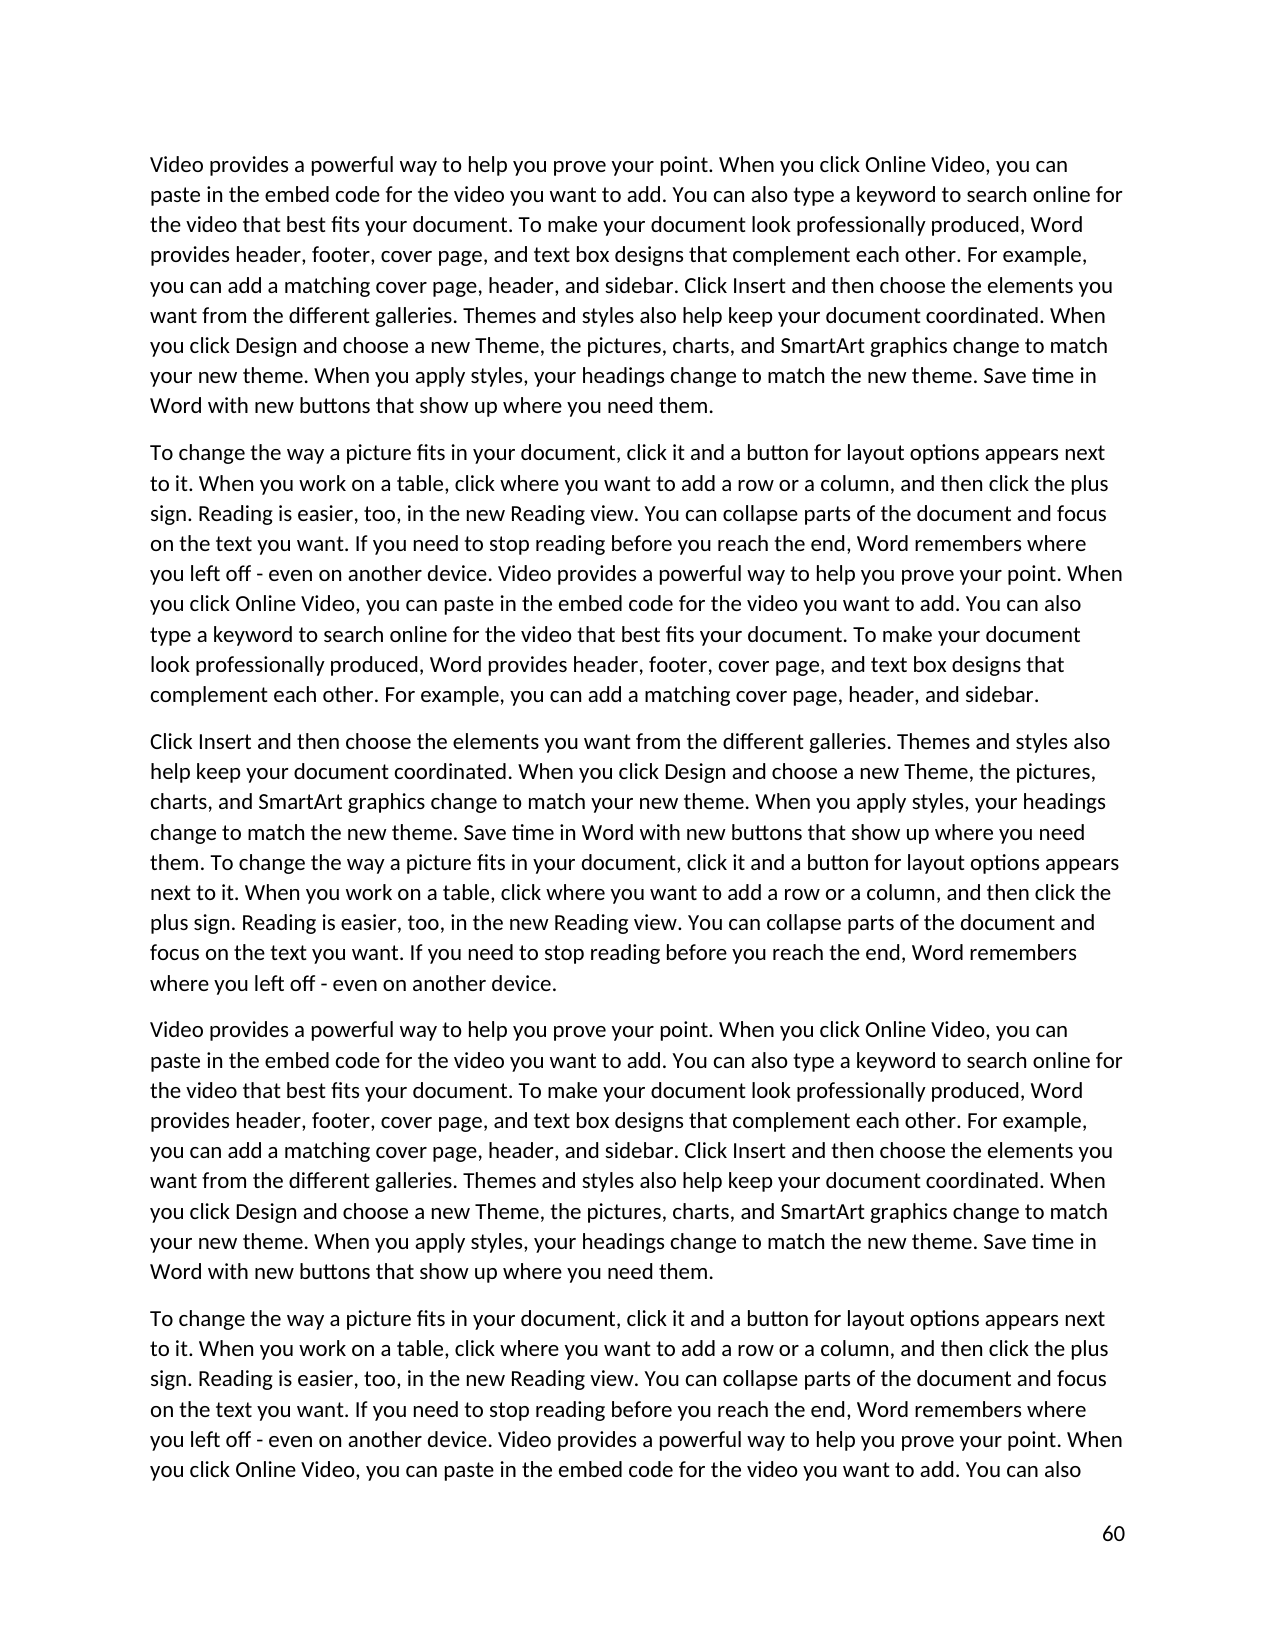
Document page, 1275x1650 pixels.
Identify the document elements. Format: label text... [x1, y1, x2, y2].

text Click Insert and then choose the elements you want from the different galleries. Themes and styles also help keep your document coordinated. When you click Design and choose a new Theme, the pictures, charts, and SmartArt graphics change to match your new theme. When you apply styles, your headings change to match the new theme. Save time in Word with new buttons that show up where you need them. To change the way a picture fits in your document, click it and a button for layout options appears next to it. When you work on a table, click where you want to add a row or a column, and then click the plus sign. Reading is easier, too, in the new Reading view. You can collapse parts of the document and focus on the text you want. If you need to stop reading before you reach the end, Word remembers where you left off - even on another device. [150, 727, 1125, 997]
text Video provides a powerful way to help you prove your point. When you click Online Video, you can paste in the embed code for the video you want to add. You can also type a keyword to search online for the video that best fits your document. To make your document look professionally produced, Word provides header, footer, cover page, and text box designs that complement each other. For example, you can add a matching cover page, header, and sidebar. Click Insert and then choose the elements you want from the different galleries. Themes and styles also help keep your document coordinated. When you click Design and choose a new Theme, the pictures, charts, and SmartArt graphics change to match your new theme. When you apply styles, your headings change to match the new theme. Save time in Word with new buttons that show up where you need them. [150, 1016, 1125, 1285]
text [150, 1304, 1125, 1483]
text Video provides a powerful way to help you prove your point. When you click Online Video, you can paste in the embed code for the video you want to add. You can also type a keyword to search online for the video that best fits your document. To make your document look professionally produced, Word provides header, footer, cover page, and text box designs that complement each other. For example, you can add a matching cover page, header, and sidebar. Click Insert and then choose the elements you want from the different galleries. Themes and styles also help keep your document coordinated. When you click Design and choose a new Theme, the pictures, charts, and SmartArt graphics change to match your new theme. When you apply styles, your headings change to match the new theme. Save time in Word with new buttons that show up where you need them. [150, 150, 1125, 420]
